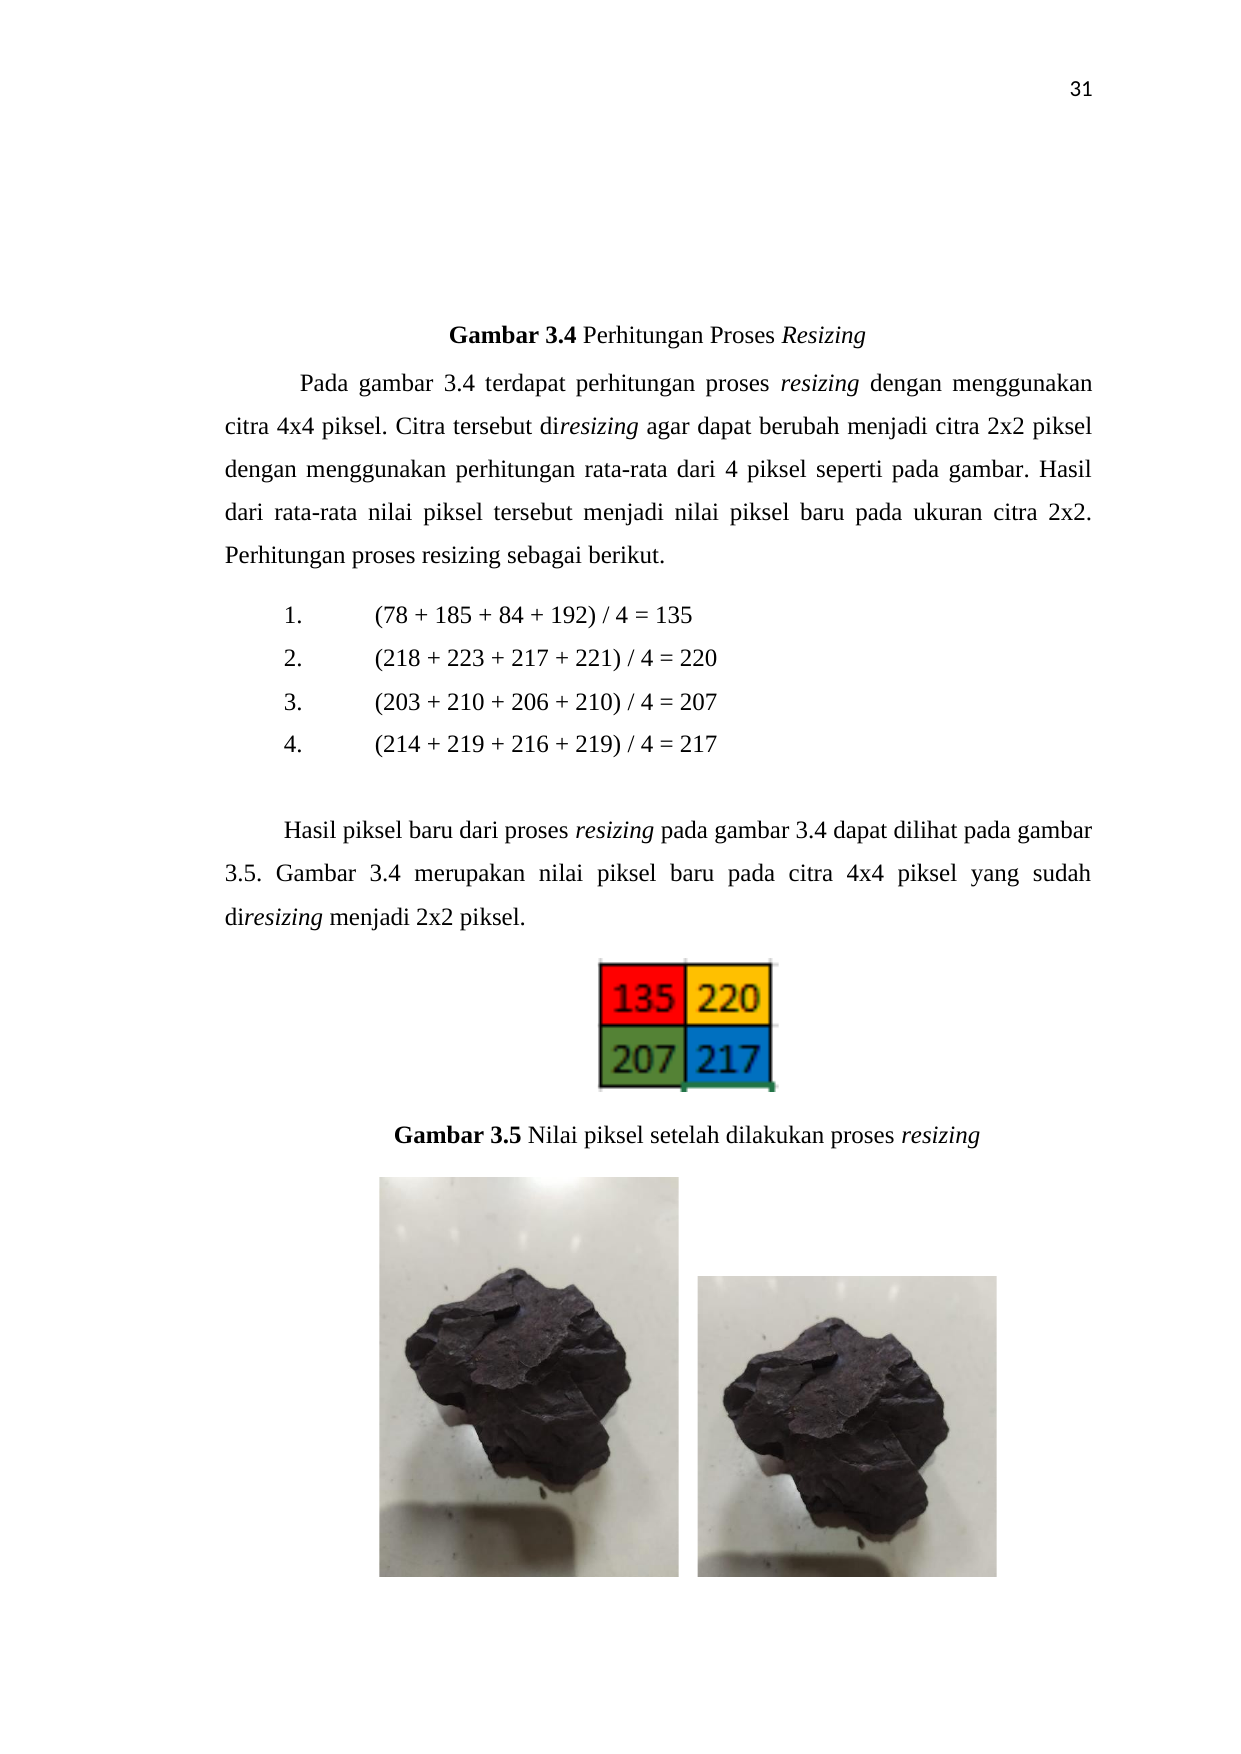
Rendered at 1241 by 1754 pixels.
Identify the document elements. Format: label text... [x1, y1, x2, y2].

picture [597, 958, 779, 1092]
text 3. (203 + 210 + 206 + 210) / 4 = 207 [283, 687, 1092, 715]
text 4. (214 + 219 + 216 + 219) / 4 = 217 [283, 729, 1092, 758]
text Pada gambar 3.4 terdapat perhitungan proses resizing dengan menggunakan citra 4x4 piksel. Citra tersebut diresizing agar dapat berubah menjadi citra 2x2 piksel dengan menggunakan perhitungan rata-rata dari 4 piksel seperti pada gambar. Hasil dari rata-rata nilai piksel tersebut menjadi nilai piksel baru pada ukuran citra 2x2. Perhitungan proses resizing sebagai berikut. [224, 368, 1092, 569]
text Gambar 3.5 Nilai piksel setelah dilakukan proses resizing [224, 1120, 1092, 1149]
text Gambar 3.4 Perhitungan Proses Resizing [224, 320, 1092, 349]
picture [697, 1276, 997, 1577]
text Hasil piksel baru dari proses resizing pada gambar 3.4 dapat dilihat pada gambar 3.5. Gambar 3.4 merupakan nilai piksel baru pada citra 4x4 piksel yang sudah diresizing menjadi 2x2 piksel. [224, 815, 1092, 930]
text 2. (218 + 223 + 217 + 221) / 4 = 220 [283, 643, 1092, 672]
picture [379, 1177, 679, 1577]
text 1. (78 + 185 + 84 + 192) / 4 = 135 [283, 600, 1092, 629]
